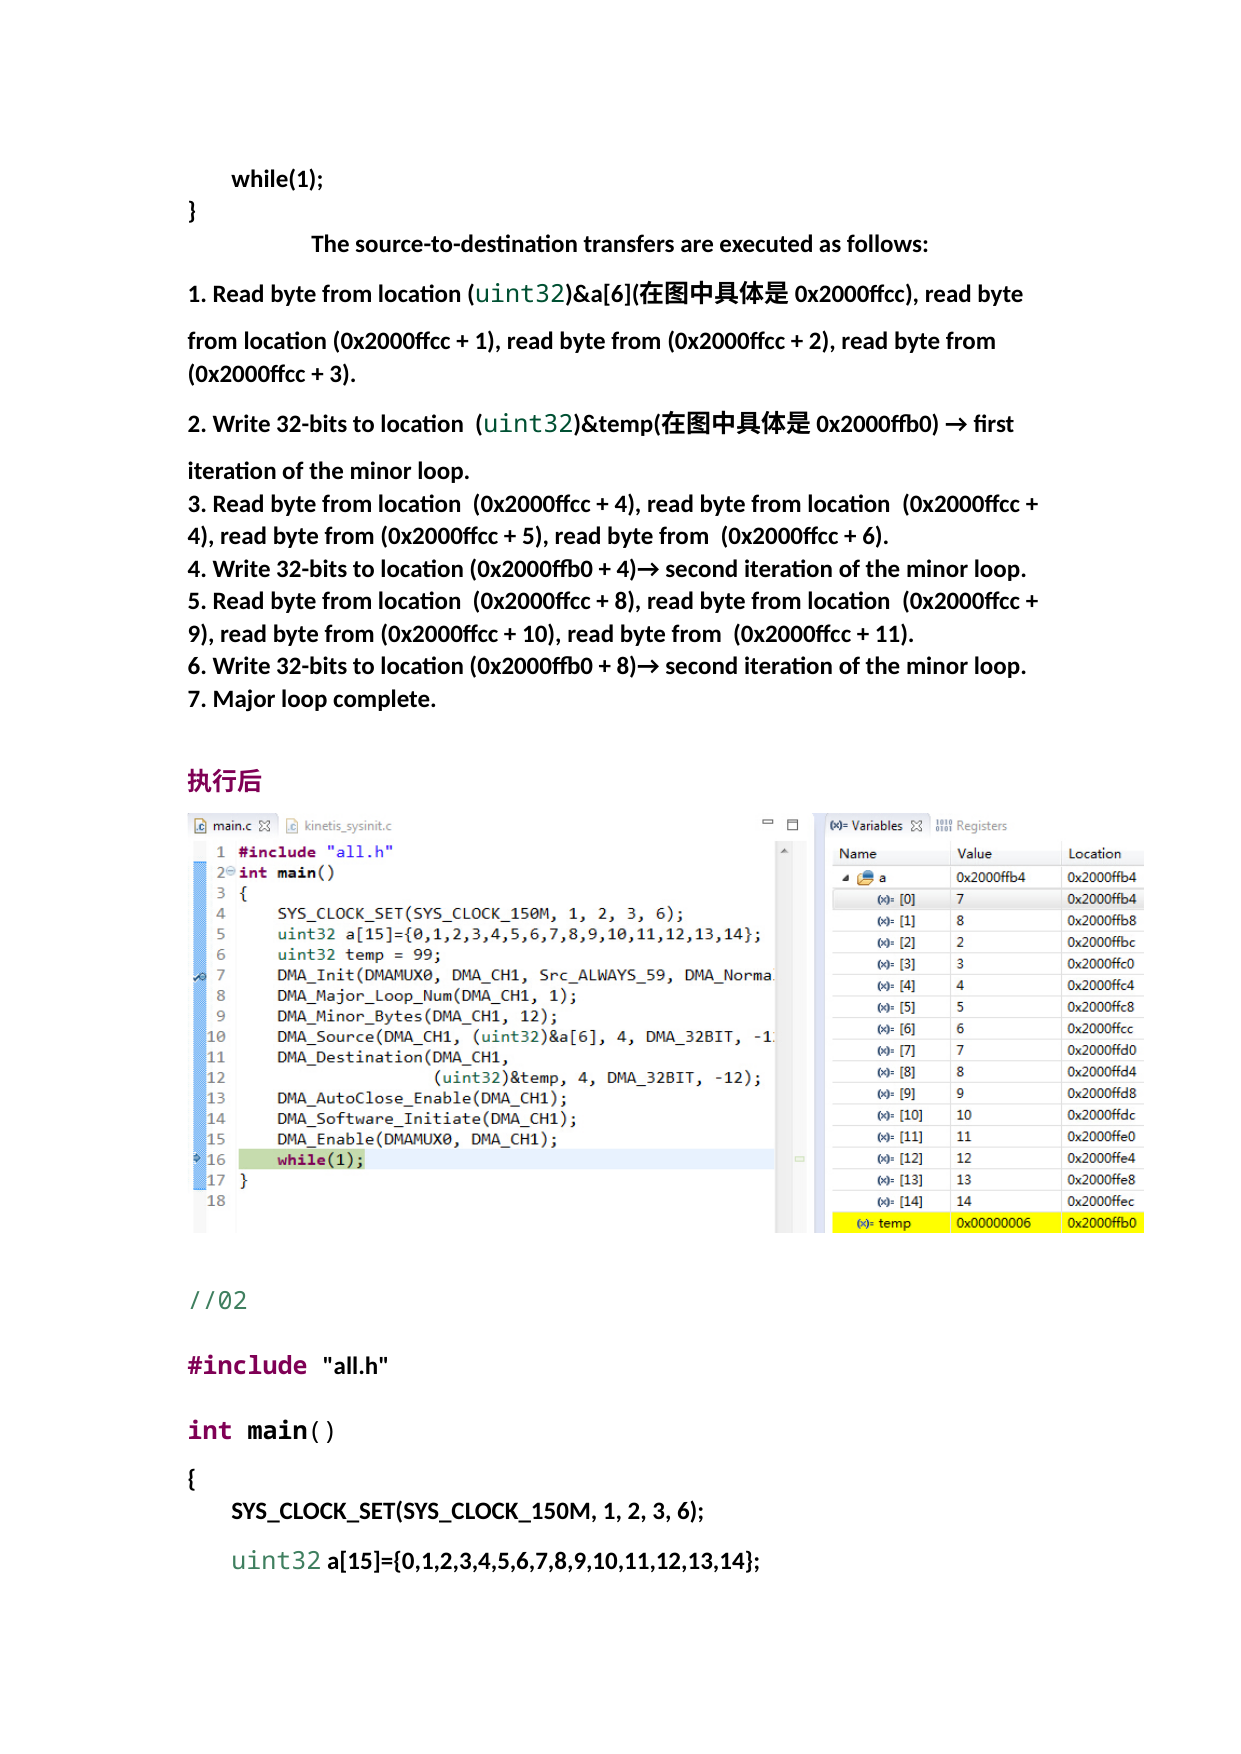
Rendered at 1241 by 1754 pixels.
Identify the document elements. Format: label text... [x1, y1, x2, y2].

text while(1); [187, 162, 1053, 194]
text 6. Write 32-bits to location (0x2000ffb0 + 8)→ second iteration of the minor loop. [187, 649, 1053, 682]
text 7. Major loop complete. [187, 682, 1053, 714]
text 5. Read byte from location (0x2000ffcc + 8), read byte from location (0x2000ffcc + 9), read byte from (0x2000ffcc + 10), read byte from (0x2000ffcc + 11). [187, 584, 1053, 649]
text { [187, 1462, 1053, 1494]
text 3. Read byte from location (0x2000ffcc + 4), read byte from location (0x2000ffcc + 4), read byte from (0x2000ffcc + 5), read byte from (0x2000ffcc + 6). [187, 487, 1053, 552]
text } [187, 194, 1053, 227]
text The source-to-destination transfers are executed as follows: [187, 227, 1053, 259]
text 4. Write 32-bits to location (0x2000ffb0 + 4)→ second iteration of the minor loop. [187, 552, 1053, 584]
text //02 [187, 1267, 1053, 1332]
text 1. Read byte from location (uint32)&a[6](在图中具体是0x2000ffcc), read byte from location (0x2000ffcc + 1), read byte from (0x2000ffcc + 2), read byte from (0x2000ffcc + 3). [187, 259, 1053, 389]
text int main() [187, 1397, 1053, 1462]
text 执行后 [187, 747, 1053, 812]
text #include "all.h" [187, 1332, 1053, 1397]
text SYS_CLOCK_SET(SYS_CLOCK_150M, 1, 2, 3, 6); [187, 1494, 1053, 1527]
text 2. Write 32-bits to location (uint32)&temp(在图中具体是0x2000ffb0) → first iteration of the minor loop. [187, 389, 1053, 487]
picture [187, 813, 1144, 1233]
text uint32 a[15]={0,1,2,3,4,5,6,7,8,9,10,11,12,13,14}; [187, 1527, 1053, 1592]
